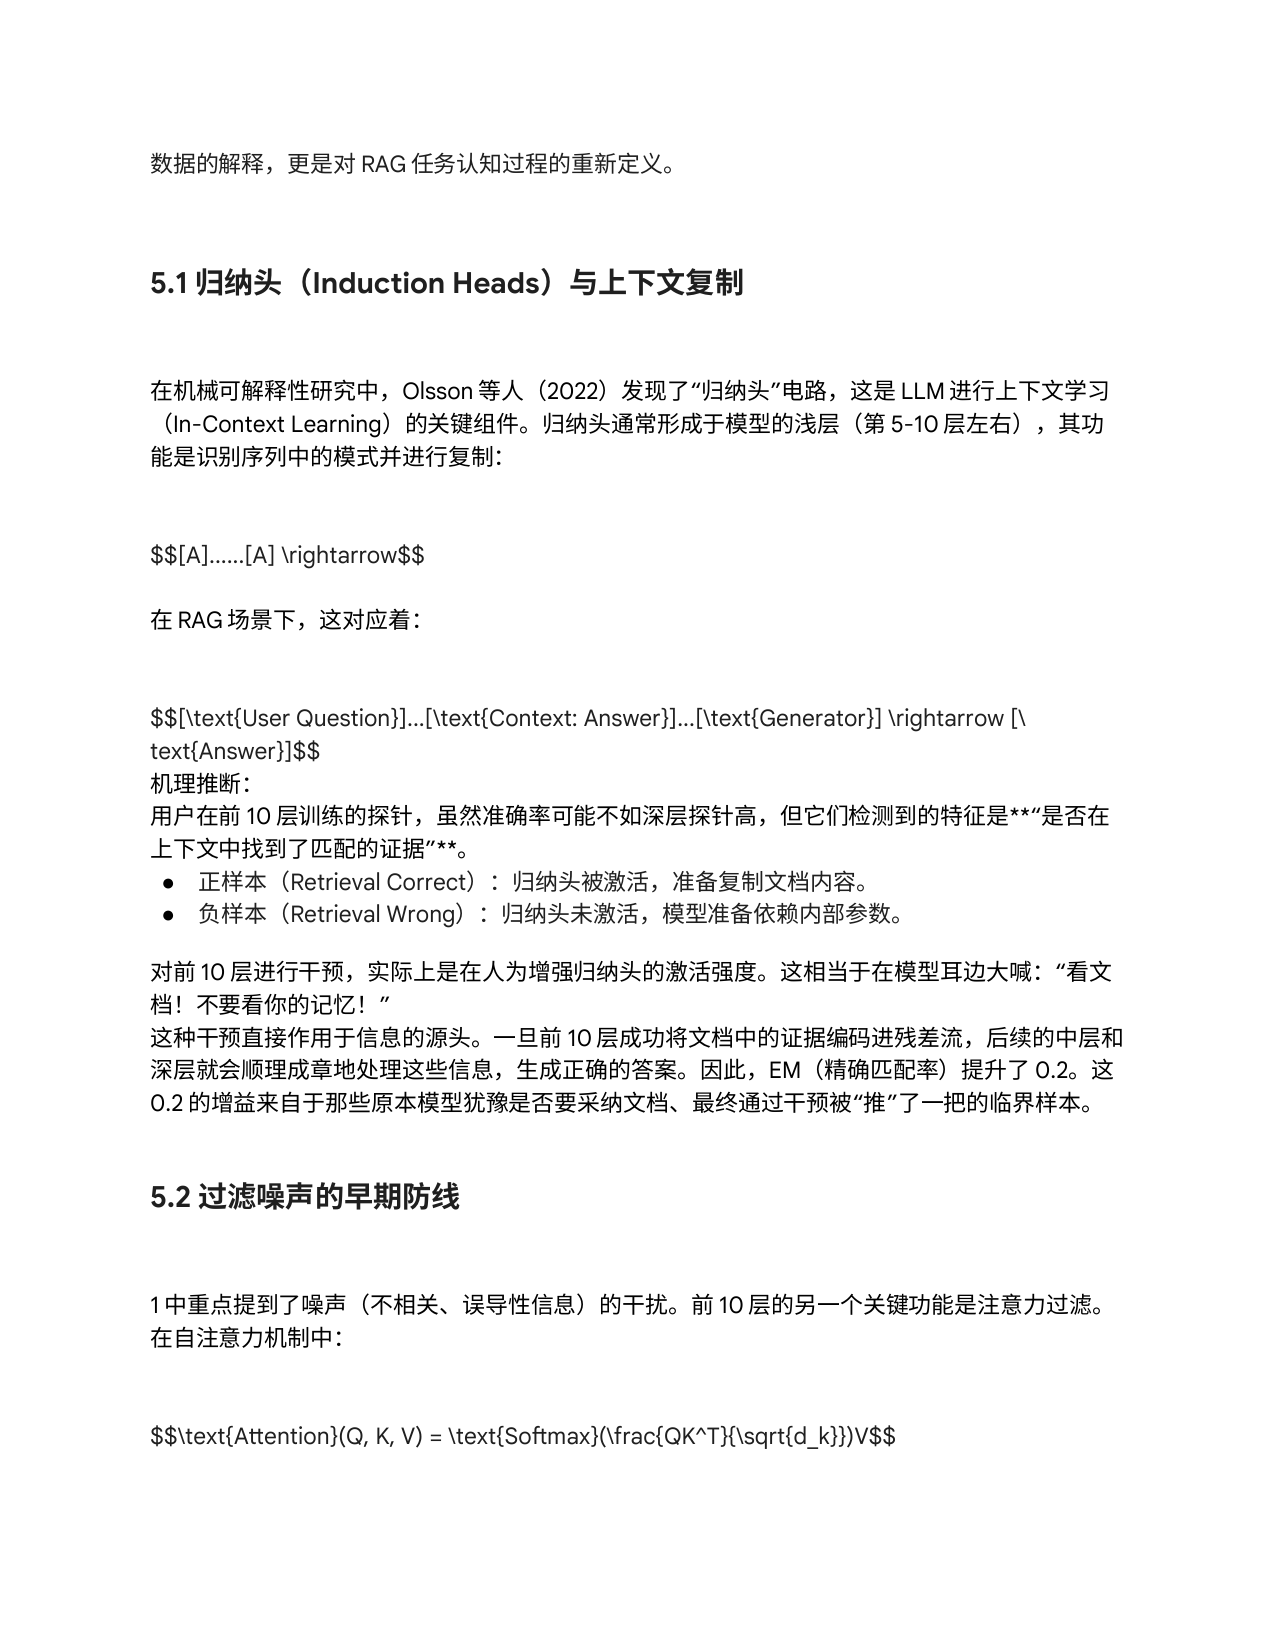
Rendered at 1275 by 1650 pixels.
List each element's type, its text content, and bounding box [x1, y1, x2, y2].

text 在自注意力机制中： [150, 1324, 1125, 1353]
text 对前10层进行干预，实际上是在人为增强归纳头的激活强度。这相当于在模型耳边大喊：“看文档！不要看你的记忆！” [150, 958, 1125, 1020]
text 1中重点提到了噪声（不相关、误导性信息）的干扰。前10层的另一个关键功能是注意力过滤。 [150, 1291, 1125, 1320]
list 正样本（Retrieval Correct）：归纳头被激活，准备复制文档内容。 [161, 868, 1125, 897]
text $$\text{Attention}(Q, K, V) = \text{Softmax}(\frac{QK^T}{\sqrt{d_k}})V$$ [150, 1422, 1125, 1451]
subtitle 5.1 归纳头（Induction Heads）与上下文复制 [150, 265, 1125, 302]
text 机理推断： [150, 770, 1125, 798]
text 在RAG场景下，这对应着： [150, 606, 1125, 635]
text 在机械可解释性研究中，Olsson等人（2022）发现了“归纳头”电路，这是LLM进行上下文学习（In-Context Learning）的关键组件。归纳头通常形成于模型的浅层（第5-10层左右），其功能是识别序列中的模式并进行复制： [150, 377, 1125, 471]
subtitle 5.2 过滤噪声的早期防线 [150, 1179, 1125, 1216]
list 负样本（Retrieval Wrong）：归纳头未激活，模型准备依赖内部参数。 [161, 901, 1125, 929]
text $$[\text{User Question}]...[\text{Context: Answer}]...[\text{Generator}] \rightarrow [\text{Answer}]$$ [150, 704, 1125, 766]
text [150, 150, 1125, 179]
text $$[A]......[A] \rightarrow$$ [150, 541, 1125, 569]
text 用户在前10层训练的探针，虽然准确率可能不如深层探针高，但它们检测到的特征是**“是否在上下文中找到了匹配的证据”**。 [150, 802, 1125, 864]
text 这种干预直接作用于信息的源头。一旦前10层成功将文档中的证据编码进残差流，后续的中层和深层就会顺理成章地处理这些信息，生成正确的答案。因此，EM（精确匹配率）提升了0.2。这0.2的增益来自于那些原本模型犹豫是否要采纳文档、最终通过干预被“推”了一把的临界样本。 [150, 1024, 1125, 1118]
